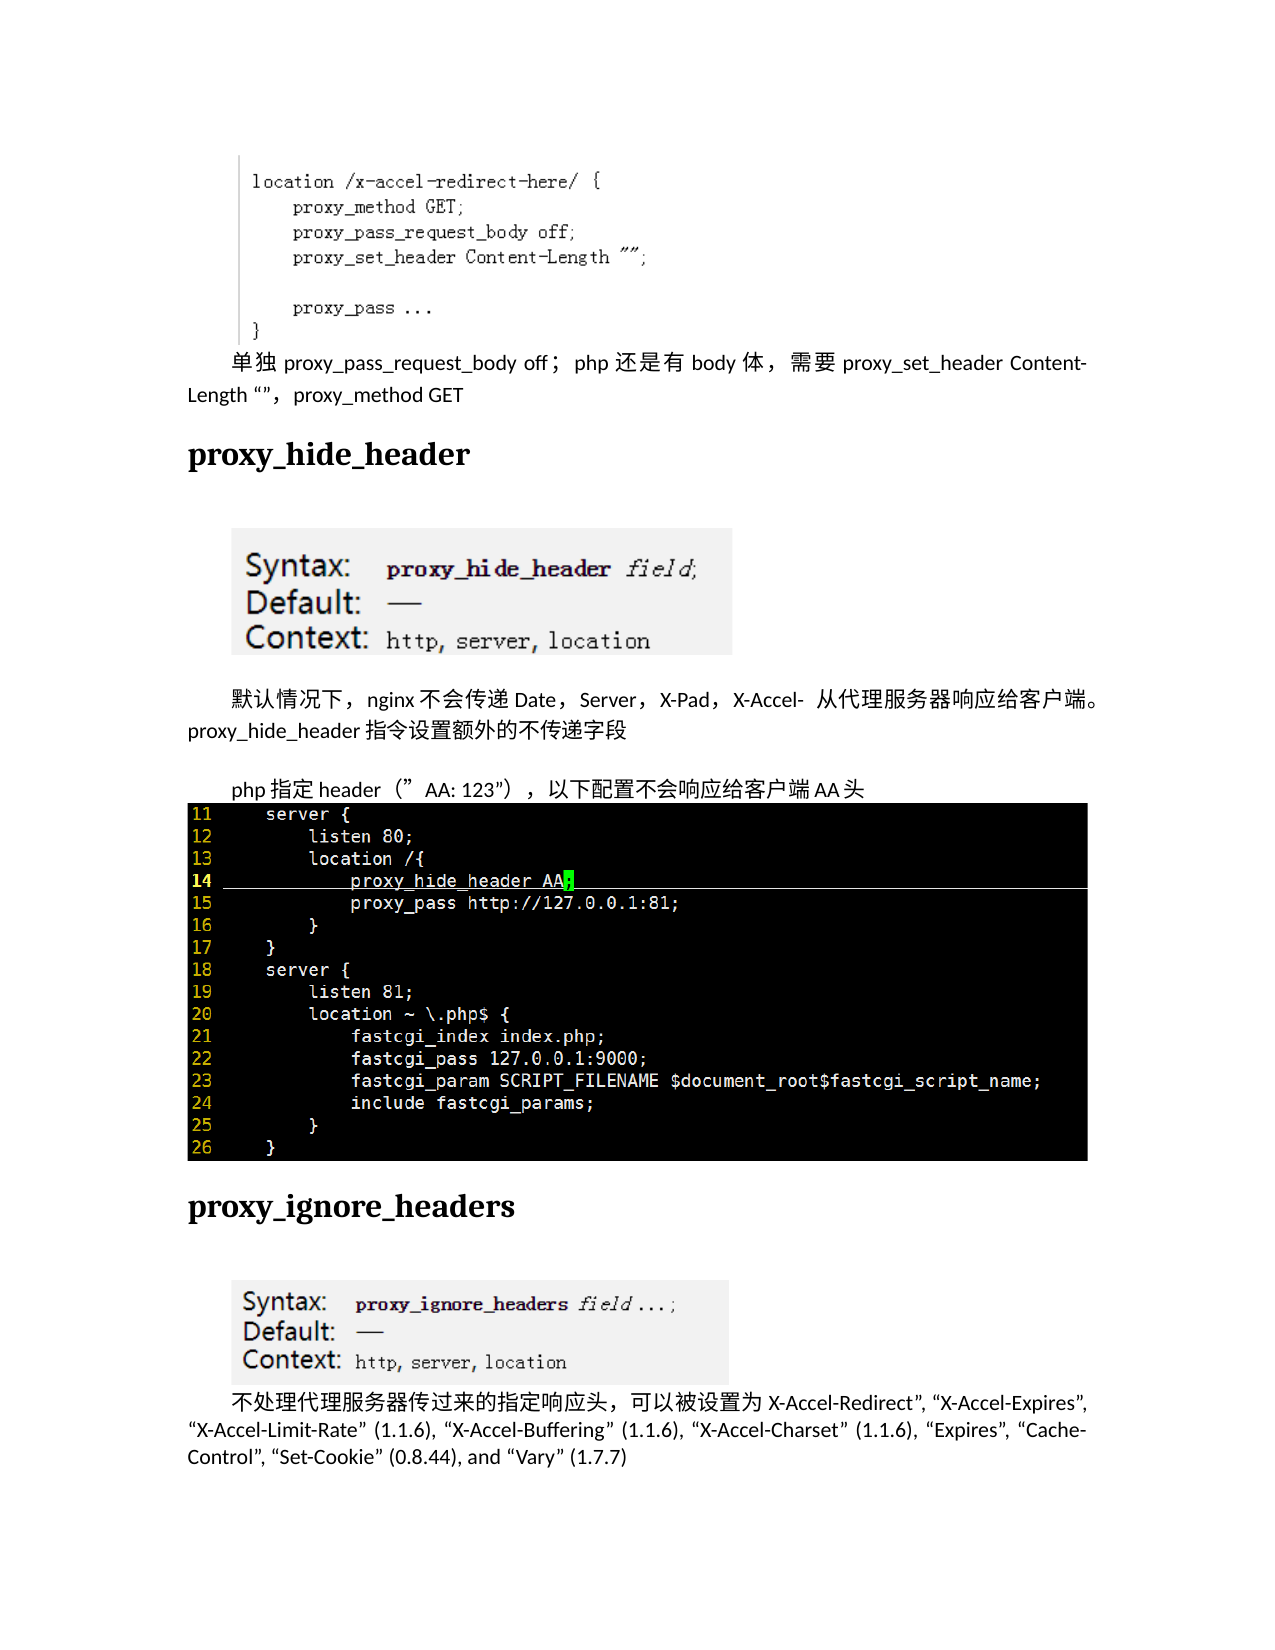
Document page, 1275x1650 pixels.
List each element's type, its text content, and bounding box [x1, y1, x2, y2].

text 不处理代理服务器传过来的指定响应头，可以被设置为X-Accel-Redirect”, “X-Accel-Expires”, “X-Accel-Limit-Rate” (1.1.6), “X-Accel-Buffering” (1.1.6), “X-Accel-Charset” (1.1.6), “Expires”, “Cache-Control”, “Set-Cookie” (0.8.44), and “Vary” (1.7.7) [187, 1384, 1087, 1469]
subtitle proxy_hide_header [187, 435, 1087, 474]
picture [231, 150, 662, 345]
picture [231, 528, 733, 655]
picture [231, 1280, 729, 1385]
picture [187, 803, 1088, 1161]
text 单独proxy_pass_request_body off；php还是有body体，需要proxy_set_header Content-Length “”，proxy_method GET [187, 345, 1087, 408]
text php指定header（”AA: 123”），以下配置不会响应给客户端AA头 [187, 772, 1087, 803]
subtitle proxy_ignore_headers [187, 1187, 1087, 1226]
text 默认情况下，nginx不会传递Date，Server，X-Pad，X-Accel- 从代理服务器响应给客户端。proxy_hide_header指令设置额外的不传递字段 [187, 682, 1087, 745]
